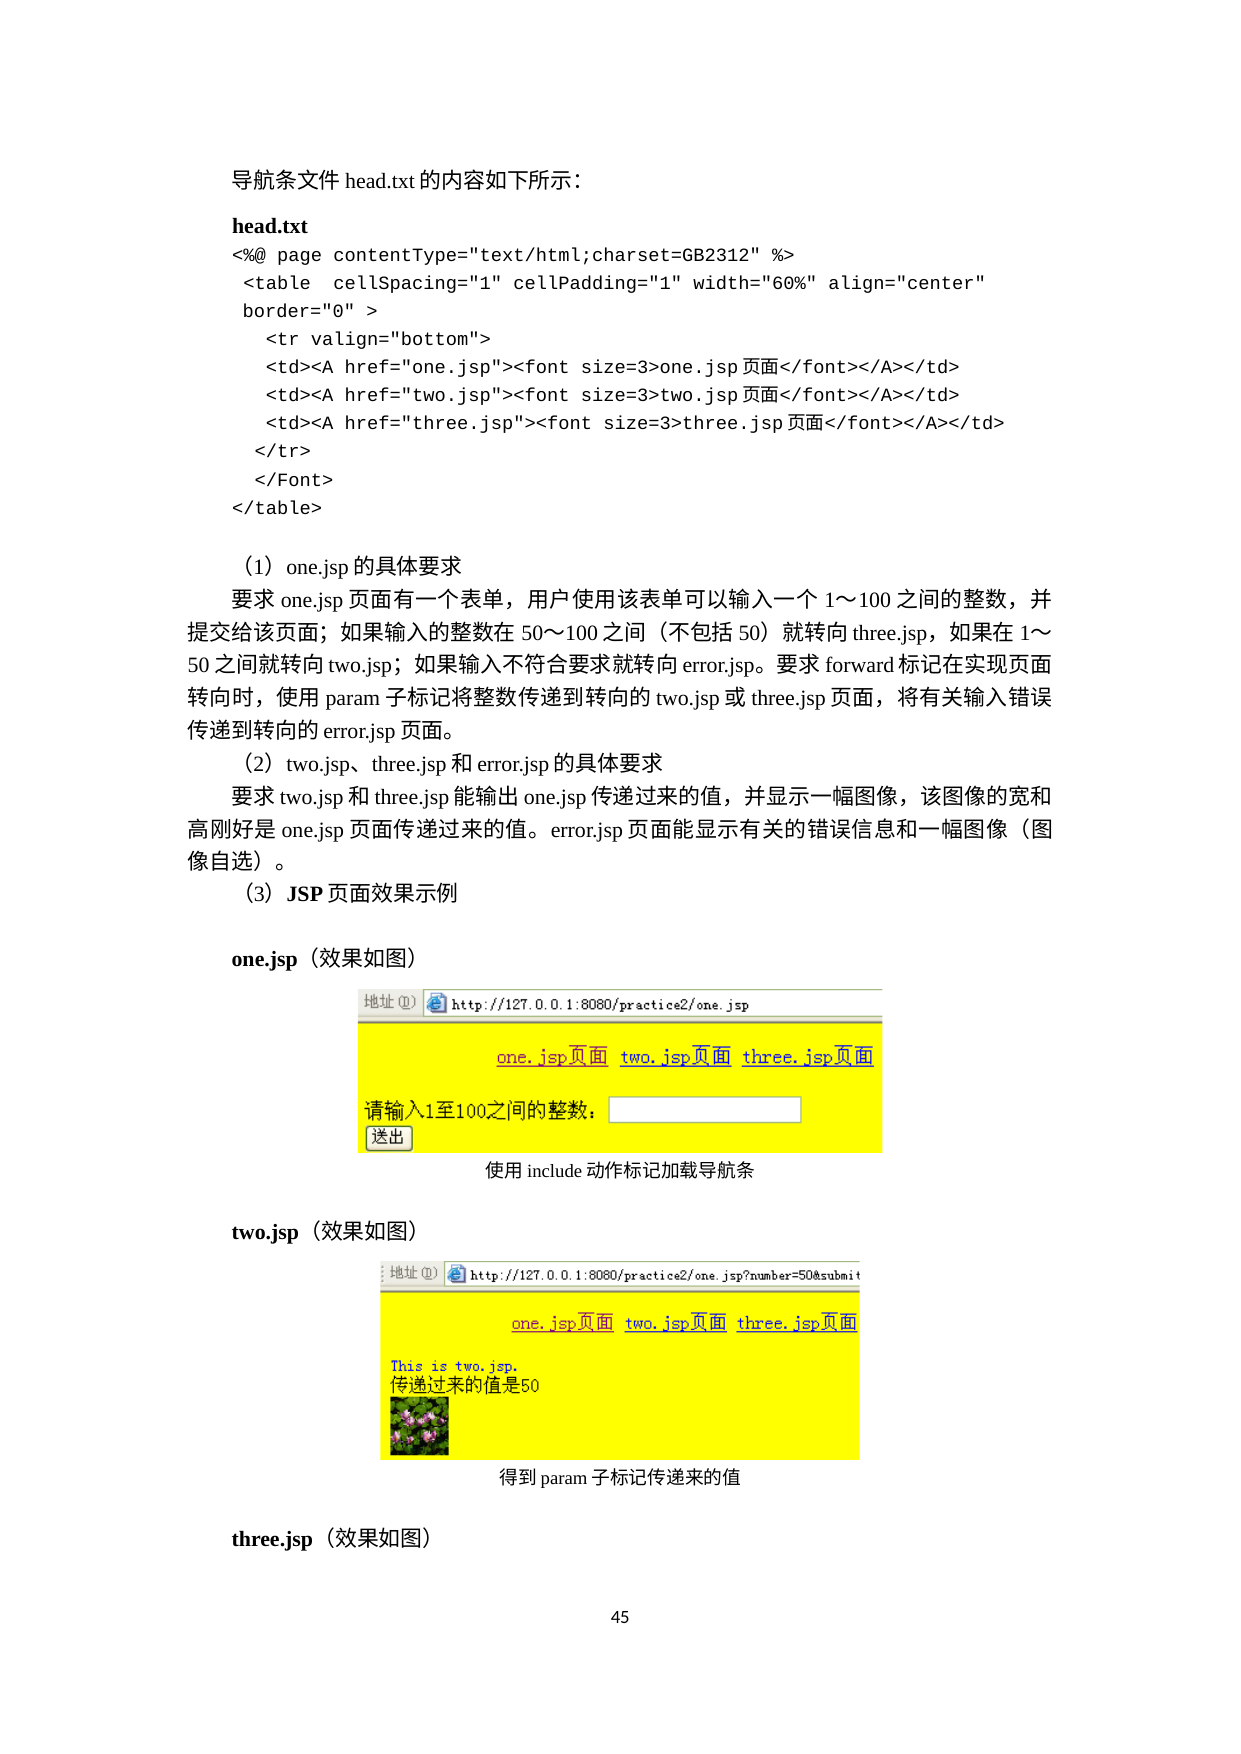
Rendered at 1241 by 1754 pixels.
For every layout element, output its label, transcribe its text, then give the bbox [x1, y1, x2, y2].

text <tr valign="bottom"> [187, 323, 1053, 351]
text head.txt [187, 210, 1053, 238]
text （3）JSP页面效果示例 [187, 876, 1053, 908]
text 导航条文件head.txt的内容如下所示： [187, 162, 1053, 195]
text </Font> [187, 463, 1053, 492]
text two.jsp（效果如图） [187, 1213, 1053, 1246]
text <td><A href="one.jsp"><font size=3>one.jsp页面</font></A></td> [187, 351, 1053, 379]
text 要求two.jsp和three.jsp能输出one.jsp传递过来的值，并显示一幅图像，该图像的宽和高刚好是one.jsp页面传递过来的值。error.jsp页面能显示有关的错误信息和一幅图像（图像自选）。 [187, 778, 1053, 876]
text 要求one.jsp页面有一个表单，用户使用该表单可以输入一个1～100之间的整数，并提交给该页面；如果输入的整数在50～100之间（不包括50）就转向three.jsp，如果在1～50之间就转向two.jsp；如果输入不符合要求就转向error.jsp。要求forward标记在实现页面转向时，使用param子标记将整数传递到转向的two.jsp或three.jsp页面，将有关输入错误传递到转向的error.jsp页面。 [187, 581, 1053, 745]
text three.jsp（效果如图） [187, 1519, 1053, 1552]
picture [380, 1261, 860, 1460]
text <table cellSpacing="1" cellPadding="1" width="60%" align="center" border="0" > [187, 267, 1053, 323]
text <td><A href="three.jsp"><font size=3>three.jsp页面</font></A></td> [187, 407, 1053, 435]
text （1）one.jsp的具体要求 [187, 548, 1053, 581]
text <%@ page contentType="text/html;charset=GB2312" %> [187, 238, 1053, 267]
text one.jsp（效果如图） [187, 940, 1053, 973]
text <td><A href="two.jsp"><font size=3>two.jsp页面</font></A></td> [187, 379, 1053, 407]
text （2）two.jsp、three.jsp和error.jsp的具体要求 [187, 745, 1053, 778]
text 得到param子标记传递来的值 [187, 1460, 1053, 1492]
text 使用include动作标记加载导航条 [187, 1153, 1053, 1186]
text </tr> [187, 435, 1053, 463]
text </table> [187, 492, 1053, 520]
picture [357, 989, 883, 1153]
